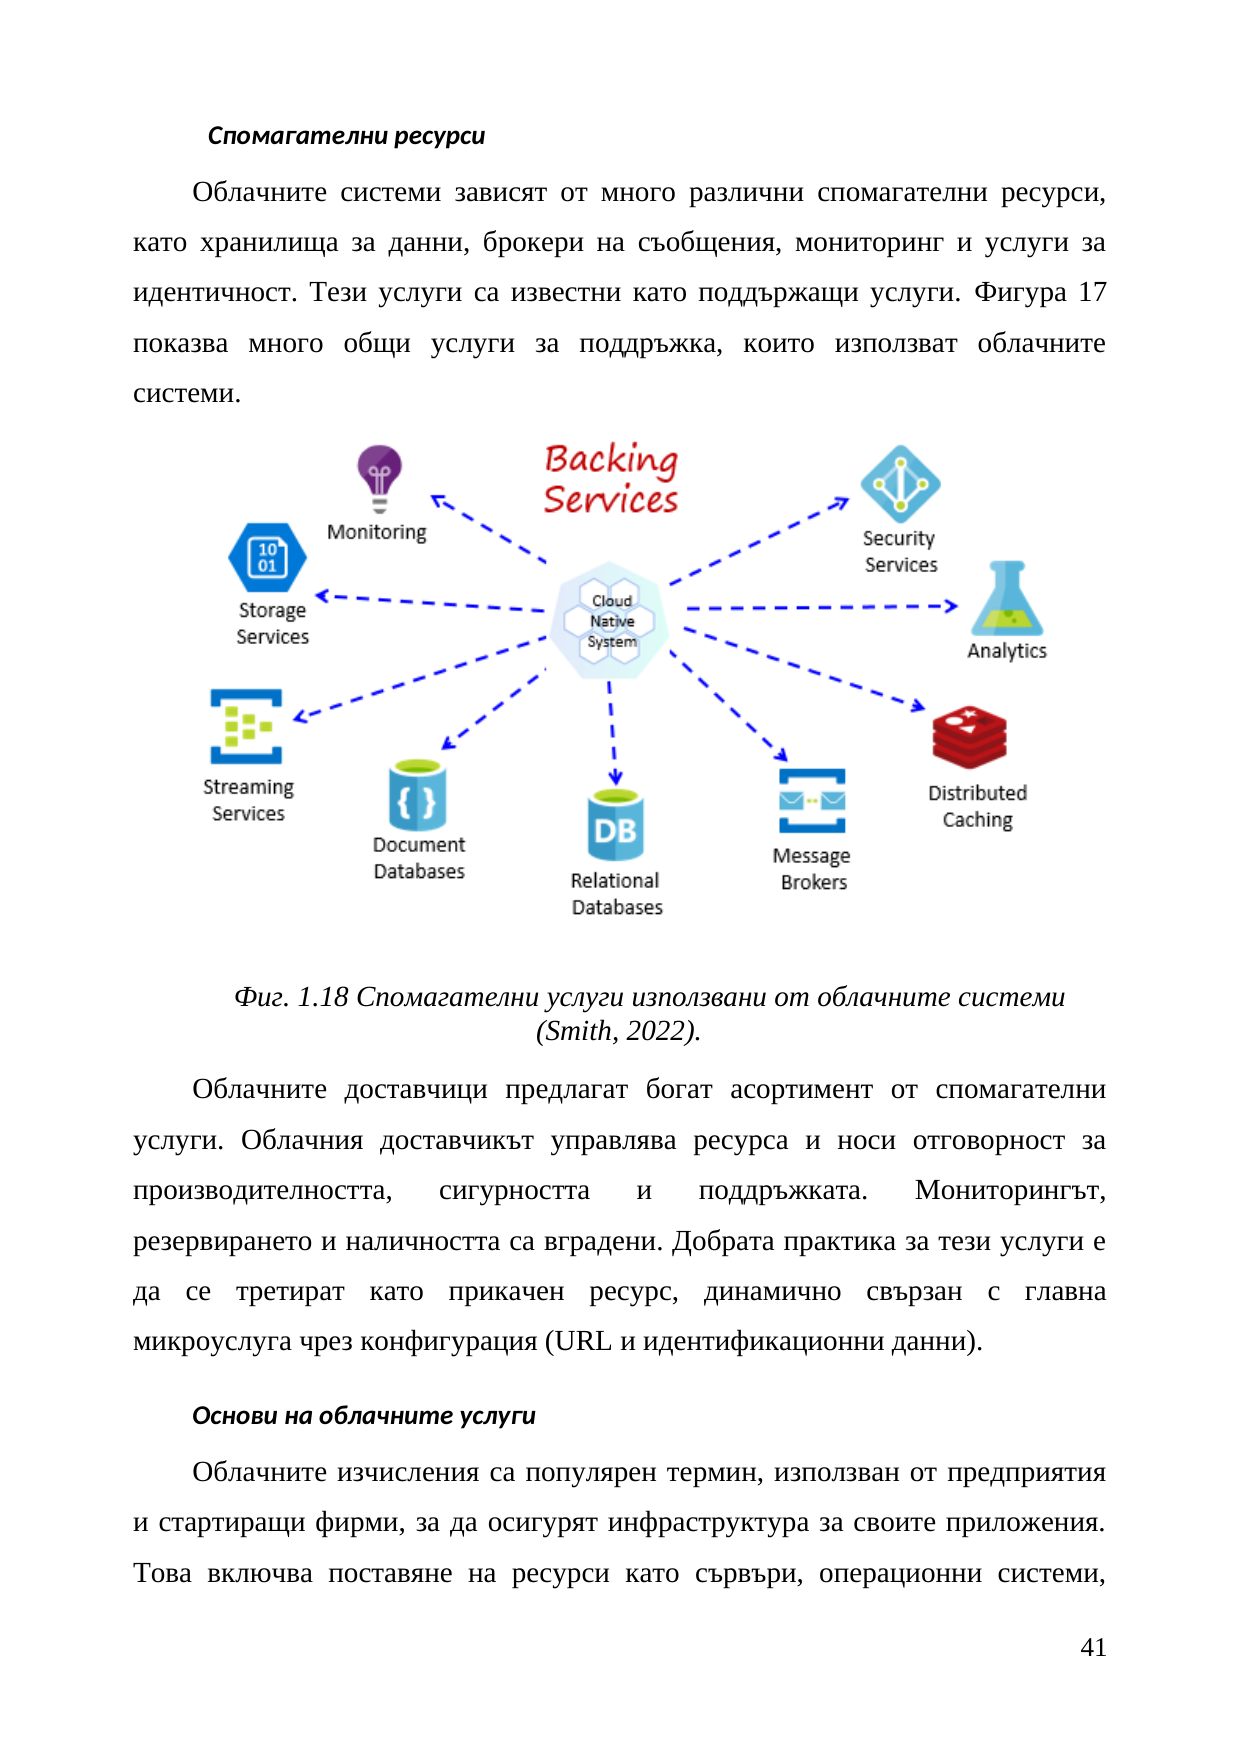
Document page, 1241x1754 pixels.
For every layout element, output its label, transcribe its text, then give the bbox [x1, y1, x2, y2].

text Облачните системи зависят от много различни спомагателни ресурси, като хранилища за данни, брокери на съобщения, мониторинг и услуги за идентичност. Тези услуги са известни като поддържащи услуги. Фигура 17 показва много общи услуги за поддръжка, които използват облачните системи. [133, 174, 1107, 409]
picture [192, 425, 1071, 938]
text Облачните доставчици предлагат богат асортимент от спомагателни услуги. Облачния доставчикът управлява ресурса и носи отговорност за производителността, сигурността и поддръжката. Мониторингът, резервирането и наличността са вградени. Добрата практика за тези услуги е да се третират като прикачен ресурс, динамично свързан с главна микроуслуга чрез конфигурация (URL и идентификационни данни). [133, 1072, 1107, 1357]
subtitle Основи на облачните услуги [133, 1398, 1107, 1432]
subtitle Спомагателни ресурси [133, 118, 1107, 151]
title Фиг. 1.18 Спомагателни услуги използвани от облачните системи (Smith, 2022). [133, 979, 1107, 1047]
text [133, 1454, 1107, 1588]
